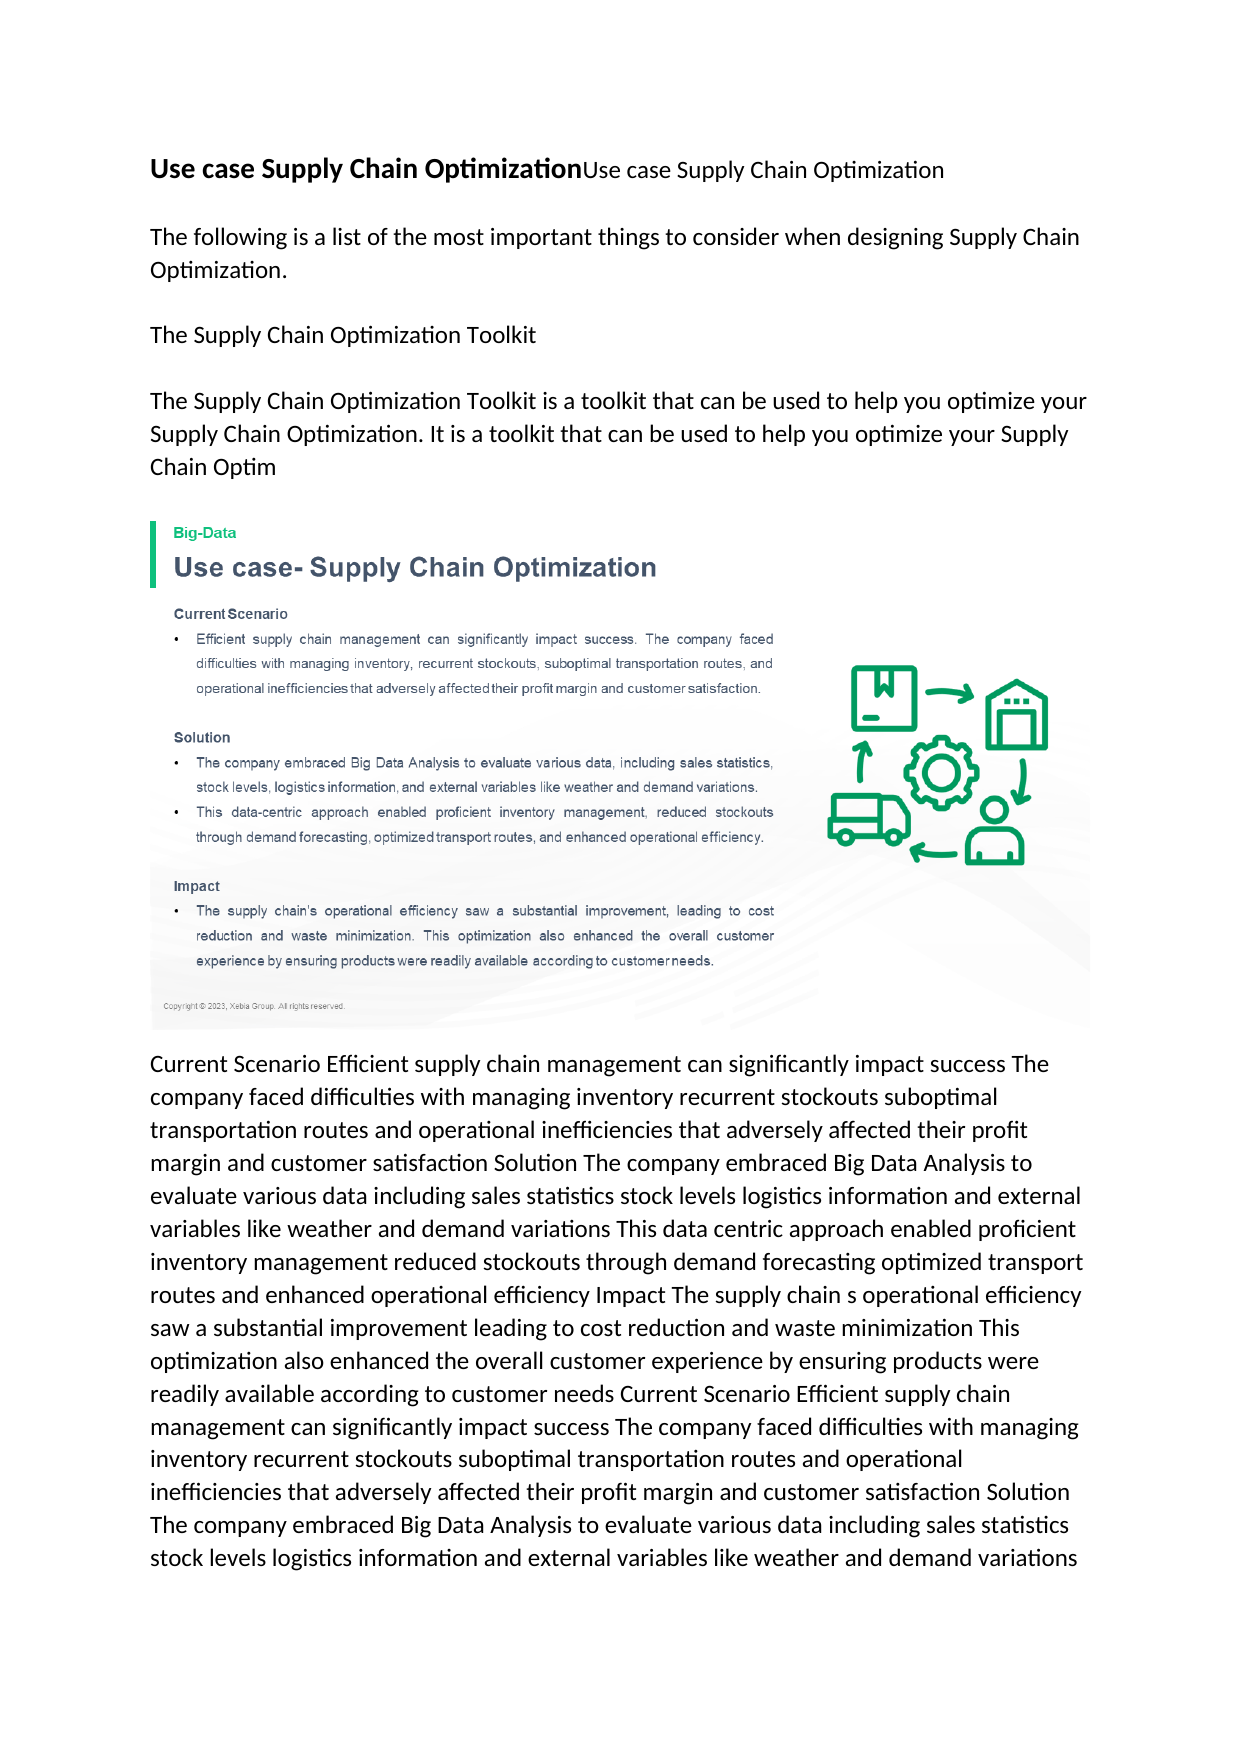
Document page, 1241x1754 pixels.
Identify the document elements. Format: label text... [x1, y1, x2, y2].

text Use case Supply Chain OptimizationUse case Supply Chain Optimization The following is a list of the most important things to consider when designing Supply Chain Optimization. The Supply Chain Optimization Toolkit The Supply Chain Optimization Toolkit is a toolkit that can be used to help you optimize your Supply Chain Optimization. It is a toolkit that can be used to help you optimize your Supply Chain Optim [150, 150, 1090, 482]
picture [150, 501, 1091, 1030]
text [150, 1049, 1090, 1573]
